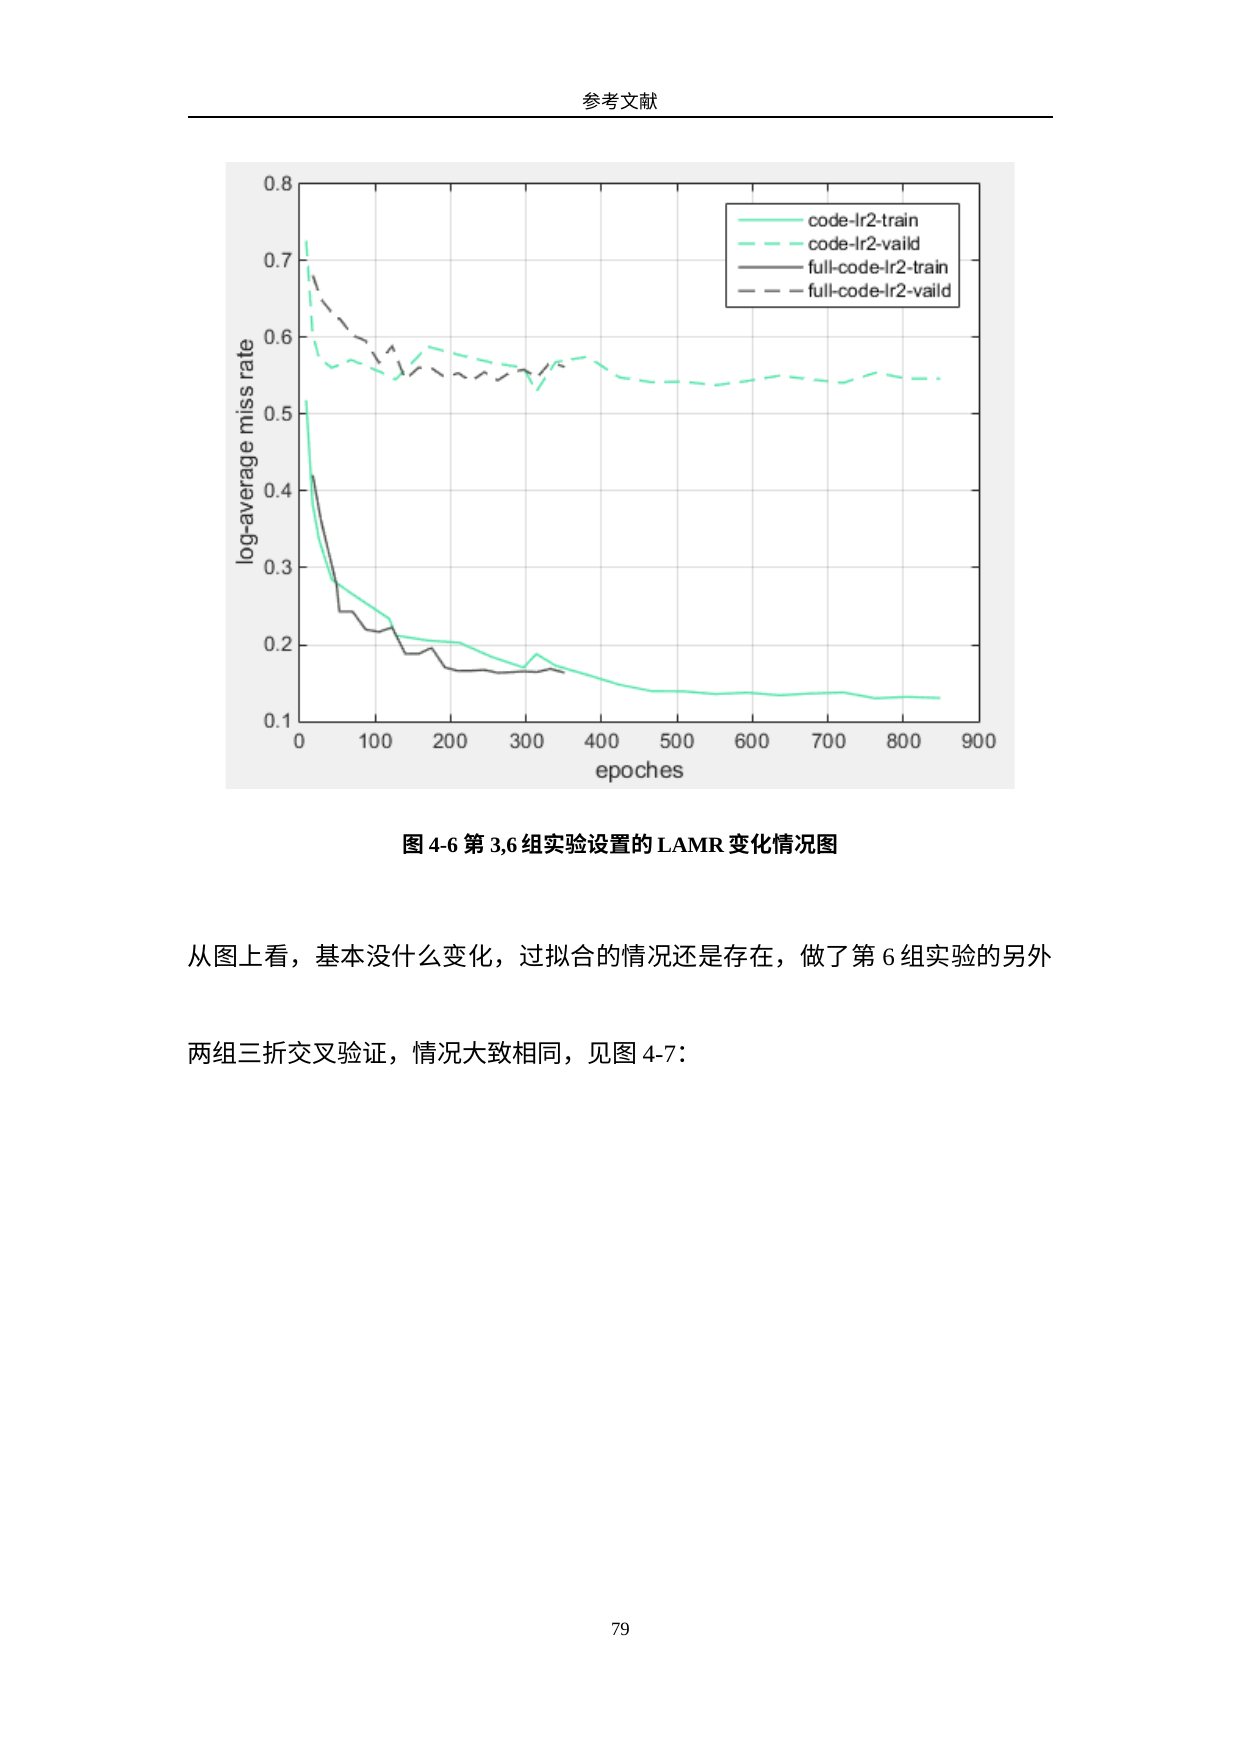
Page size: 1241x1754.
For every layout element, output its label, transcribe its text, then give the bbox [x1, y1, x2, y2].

picture [225, 162, 1015, 789]
text 图4-6 第3,6组实验设置的LAMR变化情况图 [187, 826, 1053, 859]
text 从图上看，基本没什么变化，过拟合的情况还是存在，做了第6组实验的另外两组三折交叉验证，情况大致相同，见图4-7： [187, 922, 1053, 1084]
